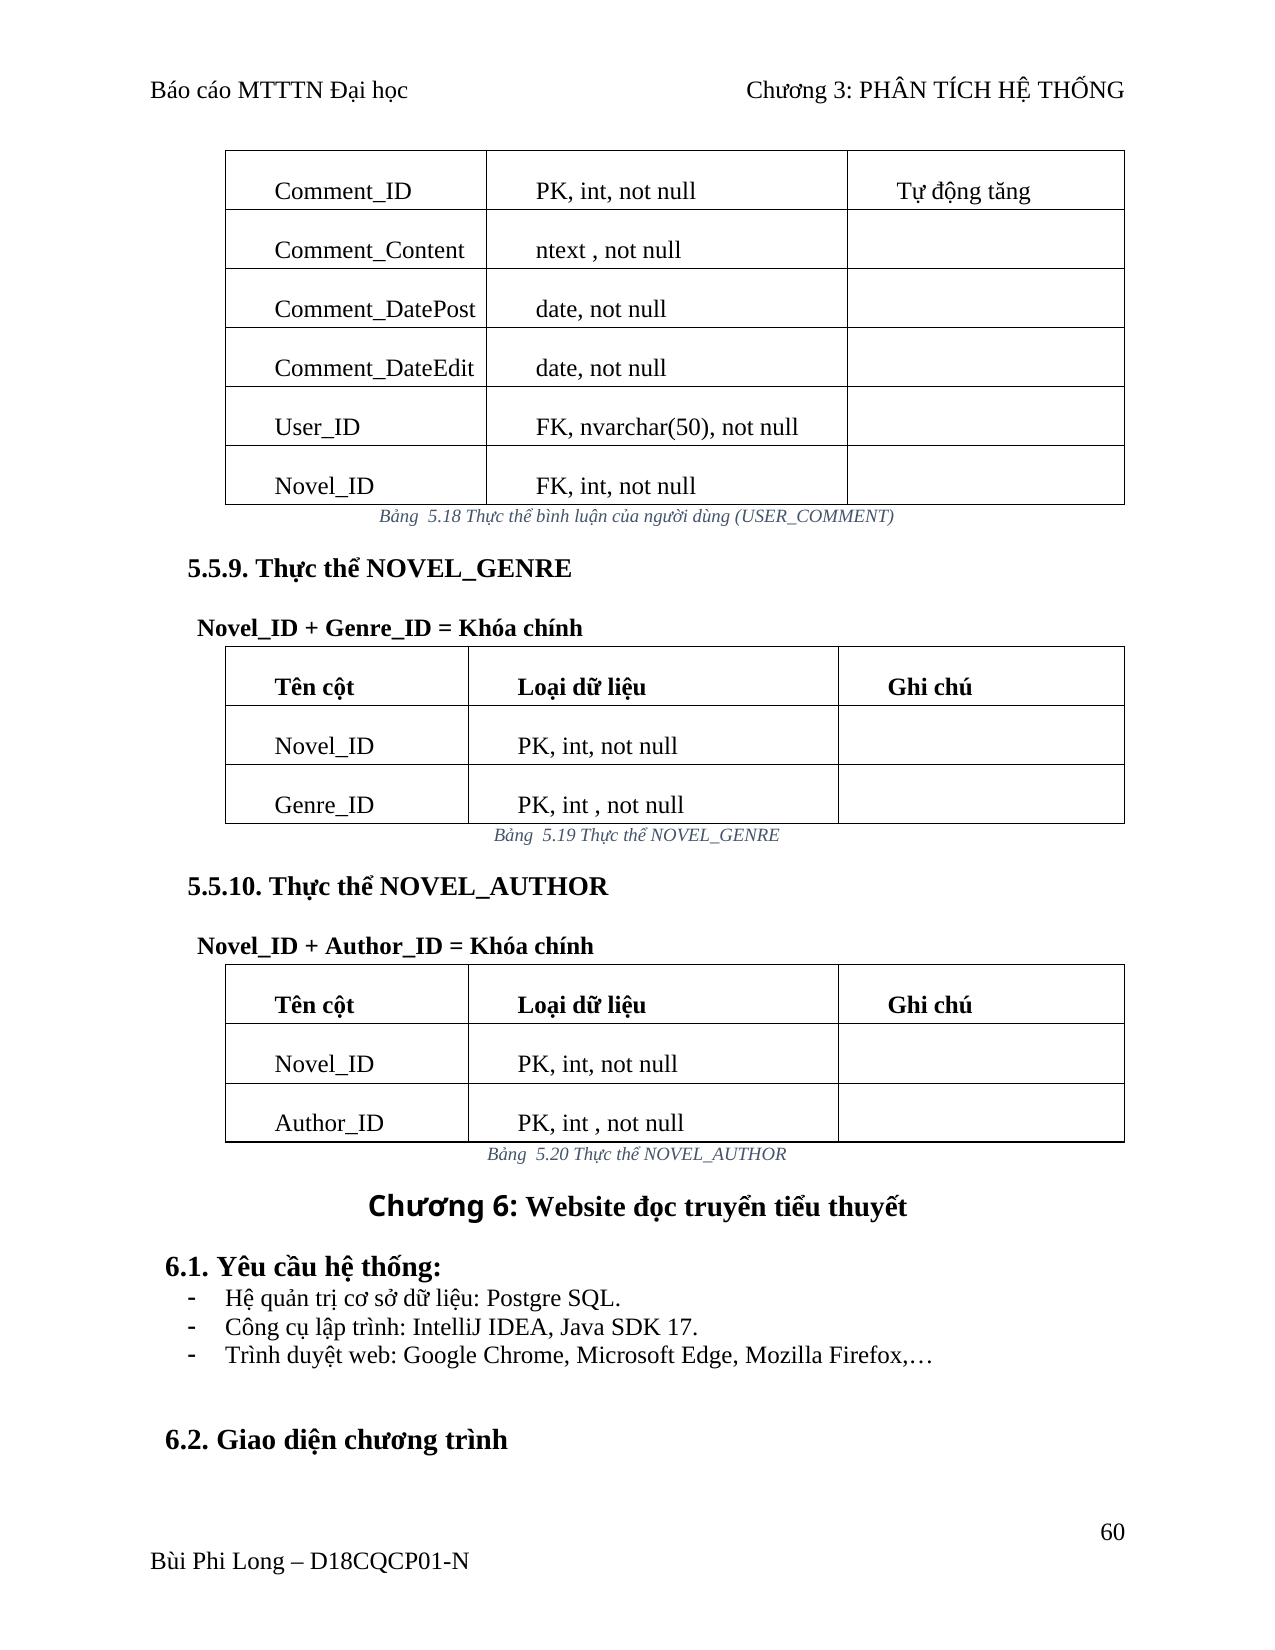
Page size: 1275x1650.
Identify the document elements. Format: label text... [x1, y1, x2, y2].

table_cell [848, 328, 1124, 386]
table_header Ghi chú [839, 647, 1124, 705]
table_header Tên cột [226, 647, 468, 705]
table_cell [848, 387, 1124, 445]
table_cell date, not null [487, 269, 847, 327]
table_cell [848, 446, 1124, 504]
table_cell [839, 1084, 1124, 1141]
table_header Tên cột [226, 965, 468, 1023]
text Novel_ID + Author_ID = Khóa chính [187, 931, 1125, 960]
table_cell Novel_ID [226, 446, 486, 504]
table_cell FK, nvarchar(50), not null [487, 387, 847, 445]
table_cell PK, int , not null [469, 765, 838, 823]
list Công cụ lập trình: IntelliJ IDEA, Java SDK 17. [187, 1312, 1125, 1341]
table_cell Genre_ID [226, 765, 468, 823]
table_cell Comment_DatePost [226, 269, 486, 327]
table_header Loại dữ liệu [469, 965, 838, 1023]
table_cell FK, int, not null [487, 446, 847, 504]
text Novel_ID + Genre_ID = Khóa chính [187, 613, 1125, 641]
table_cell [848, 210, 1124, 268]
table_cell Author_ID [226, 1084, 468, 1141]
table_cell PK, int, not null [487, 151, 847, 209]
table_cell [848, 269, 1124, 327]
subtitle Giao diện chương trình [165, 1422, 1125, 1456]
subtitle Website đọc truyển tiểu thuyết [150, 1185, 1125, 1224]
subtitle Thực thể NOVEL_AUTHOR [178, 871, 1125, 902]
table_cell Novel_ID [226, 1024, 468, 1082]
table_cell Comment_Content [226, 210, 486, 268]
table_header Loại dữ liệu [469, 647, 838, 705]
table_cell User_ID [226, 387, 486, 445]
table_cell [839, 1024, 1124, 1082]
table_cell PK, int, not null [469, 1024, 838, 1082]
table_cell [839, 765, 1124, 823]
table_cell Comment_DateEdit [226, 328, 486, 386]
table_cell PK, int , not null [469, 1084, 838, 1141]
table_header Ghi chú [839, 965, 1124, 1023]
table_cell date, not null [487, 328, 847, 386]
table_cell ntext , not null [487, 210, 847, 268]
list Trình duyệt web: Google Chrome, Microsoft Edge, Mozilla Firefox,… [187, 1341, 1125, 1369]
table_cell Comment_ID [226, 151, 486, 209]
table_cell Tự động tăng [848, 151, 1124, 209]
subtitle Thực thể NOVEL_GENRE [178, 552, 1125, 583]
table_cell [839, 706, 1124, 764]
table_cell PK, int, not null [469, 706, 838, 764]
list Hệ quản trị cơ sở dữ liệu: Postgre SQL. [187, 1283, 1125, 1312]
table_cell Novel_ID [226, 706, 468, 764]
subtitle Yêu cầu hệ thống: [165, 1249, 1125, 1283]
